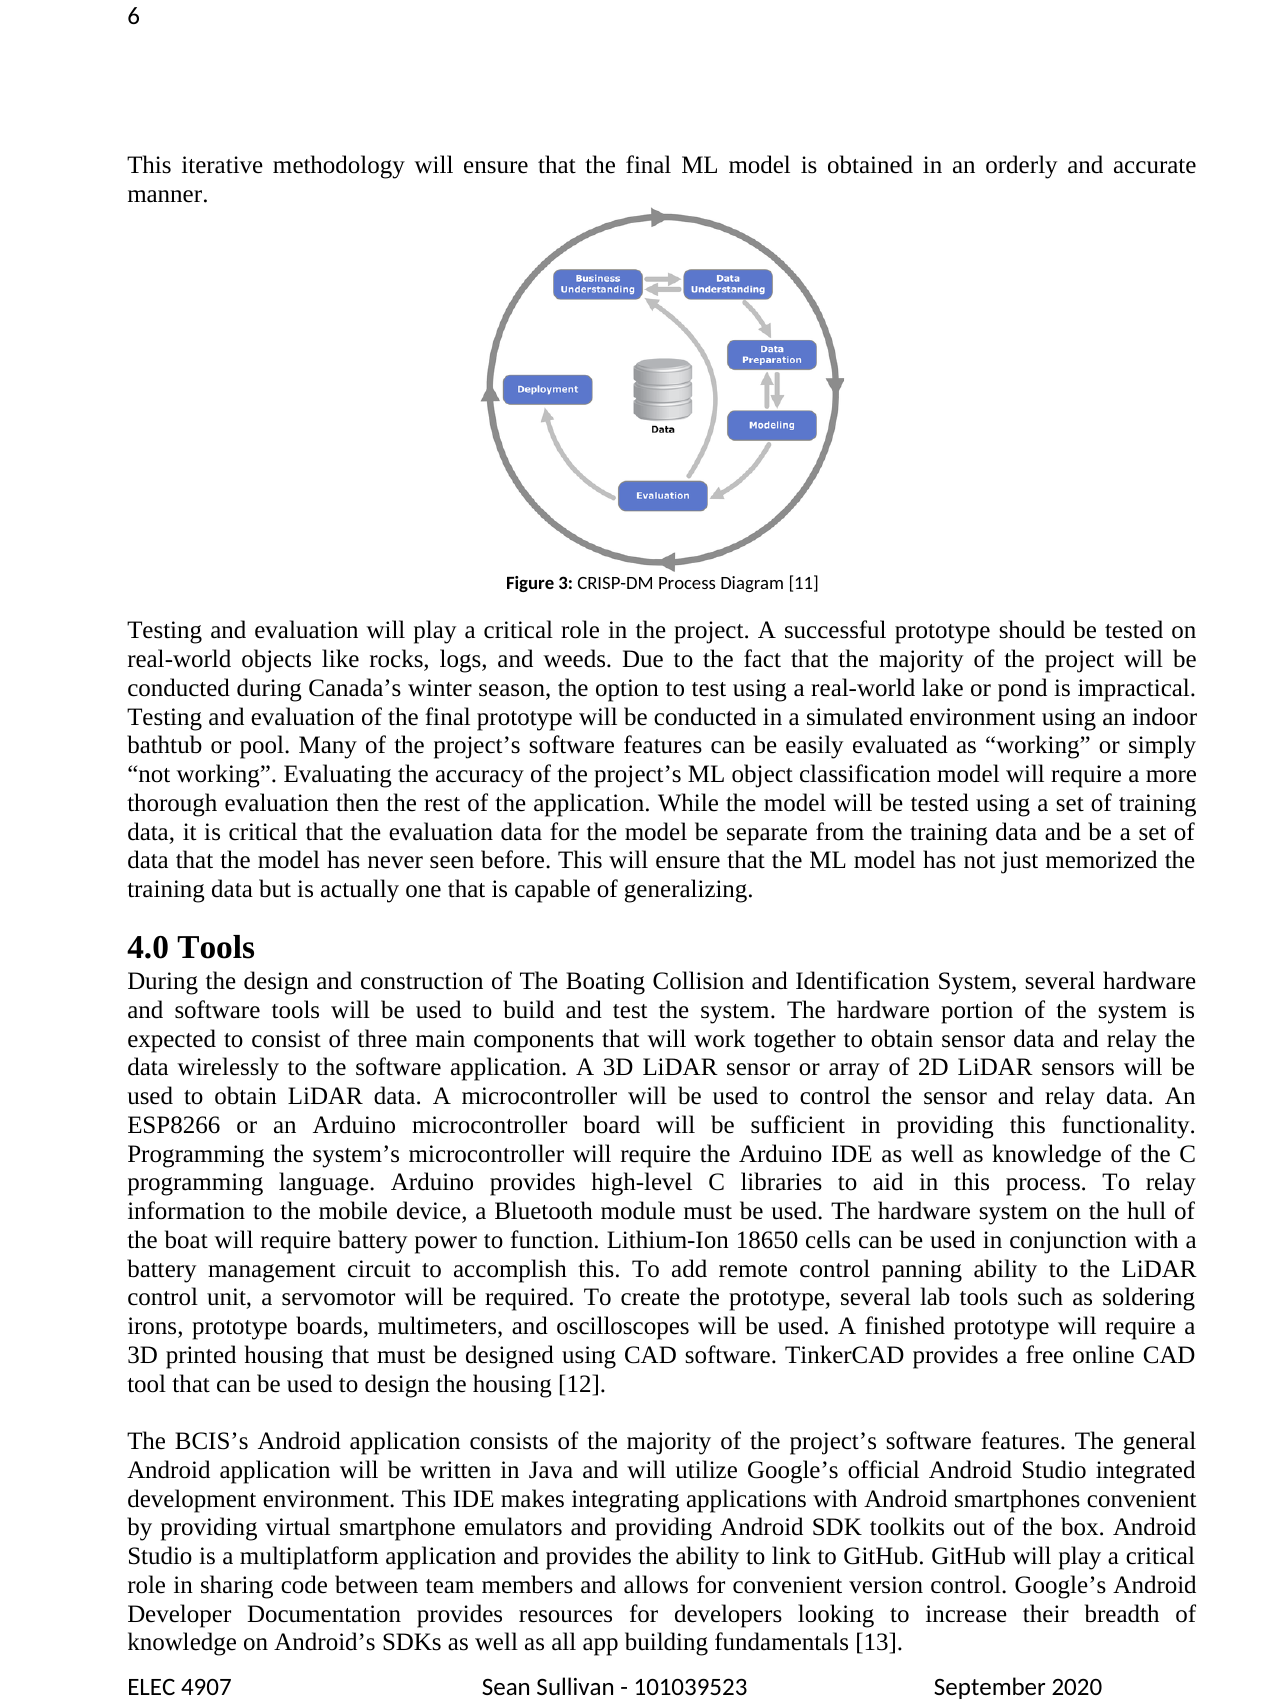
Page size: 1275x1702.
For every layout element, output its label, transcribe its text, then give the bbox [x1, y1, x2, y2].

subtitle 4.0 Tools [127, 928, 1198, 966]
text The BCIS’s Android application consists of the majority of the project’s software features. The general Android application will be written in Java and will utilize Google’s official Android Studio integrated development environment. This IDE makes integrating applications with Android smartphones convenient by providing virtual smartphone emulators and providing Android SDK toolkits out of the box. Android Studio is a multiplatform application and provides the ability to link to GitHub. GitHub will play a critical role in sharing code between team members and allows for convenient version control. Google’s Android Developer Documentation provides resources for developers looking to increase their breadth of knowledge on Android’s SDKs as well as all app building fundamentals [13]. [127, 1426, 1198, 1656]
text Testing and evaluation will play a critical role in the project. A successful prototype should be tested on real-world objects like rocks, logs, and weeds. Due to the fact that the majority of the project will be conducted during Canada’s winter season, the option to test using a real-world lake or pond is impractical. Testing and evaluation of the final prototype will be conducted in a simulated environment using an indoor bathtub or pool. Many of the project’s software features can be easily evaluated as “working” or simply “not working”. Evaluating the accuracy of the project’s ML object classification model will require a more thorough evaluation then the rest of the application. While the model will be tested using a set of training data, it is critical that the evaluation data for the model be separate from the training data and be a set of data that the model has never seen before. This will ensure that the ML model has not just memorized the training data but is actually one that is capable of generalizing. [127, 615, 1198, 903]
text Figure 3: CRISP-DM Process Diagram [11] [127, 572, 1198, 594]
text During the design and construction of The Boating Collision and Identification System, several hardware and software tools will be used to build and test the system. The hardware portion of the system is expected to consist of three main components that will work together to obtain sensor data and relay the data wirelessly to the software application. A 3D LiDAR sensor or array of 2D LiDAR sensors will be used to obtain LiDAR data. A microcontroller will be used to control the sensor and relay data. An ESP8266 or an Arduino microcontroller board will be sufficient in providing this functionality. Programming the system’s microcontroller will require the Arduino IDE as well as knowledge of the C programming language. Arduino provides high-level C libraries to aid in this process. To relay information to the mobile device, a Bluetooth module must be used. The hardware system on the hull of the boat will require battery power to function. Lithium-Ion 18650 cells can be used in conjunction with a battery management circuit to accomplish this. To add remote control panning ability to the LiDAR control unit, a servomotor will be required. To create the prototype, several lab tools such as soldering irons, prototype boards, multimeters, and oscilloscopes will be used. A finished prototype will require a 3D printed housing that must be designed using CAD software. TinkerCAD provides a free online CAD tool that can be used to design the housing [12]. [127, 966, 1198, 1397]
picture [480, 207, 845, 572]
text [127, 150, 1198, 207]
